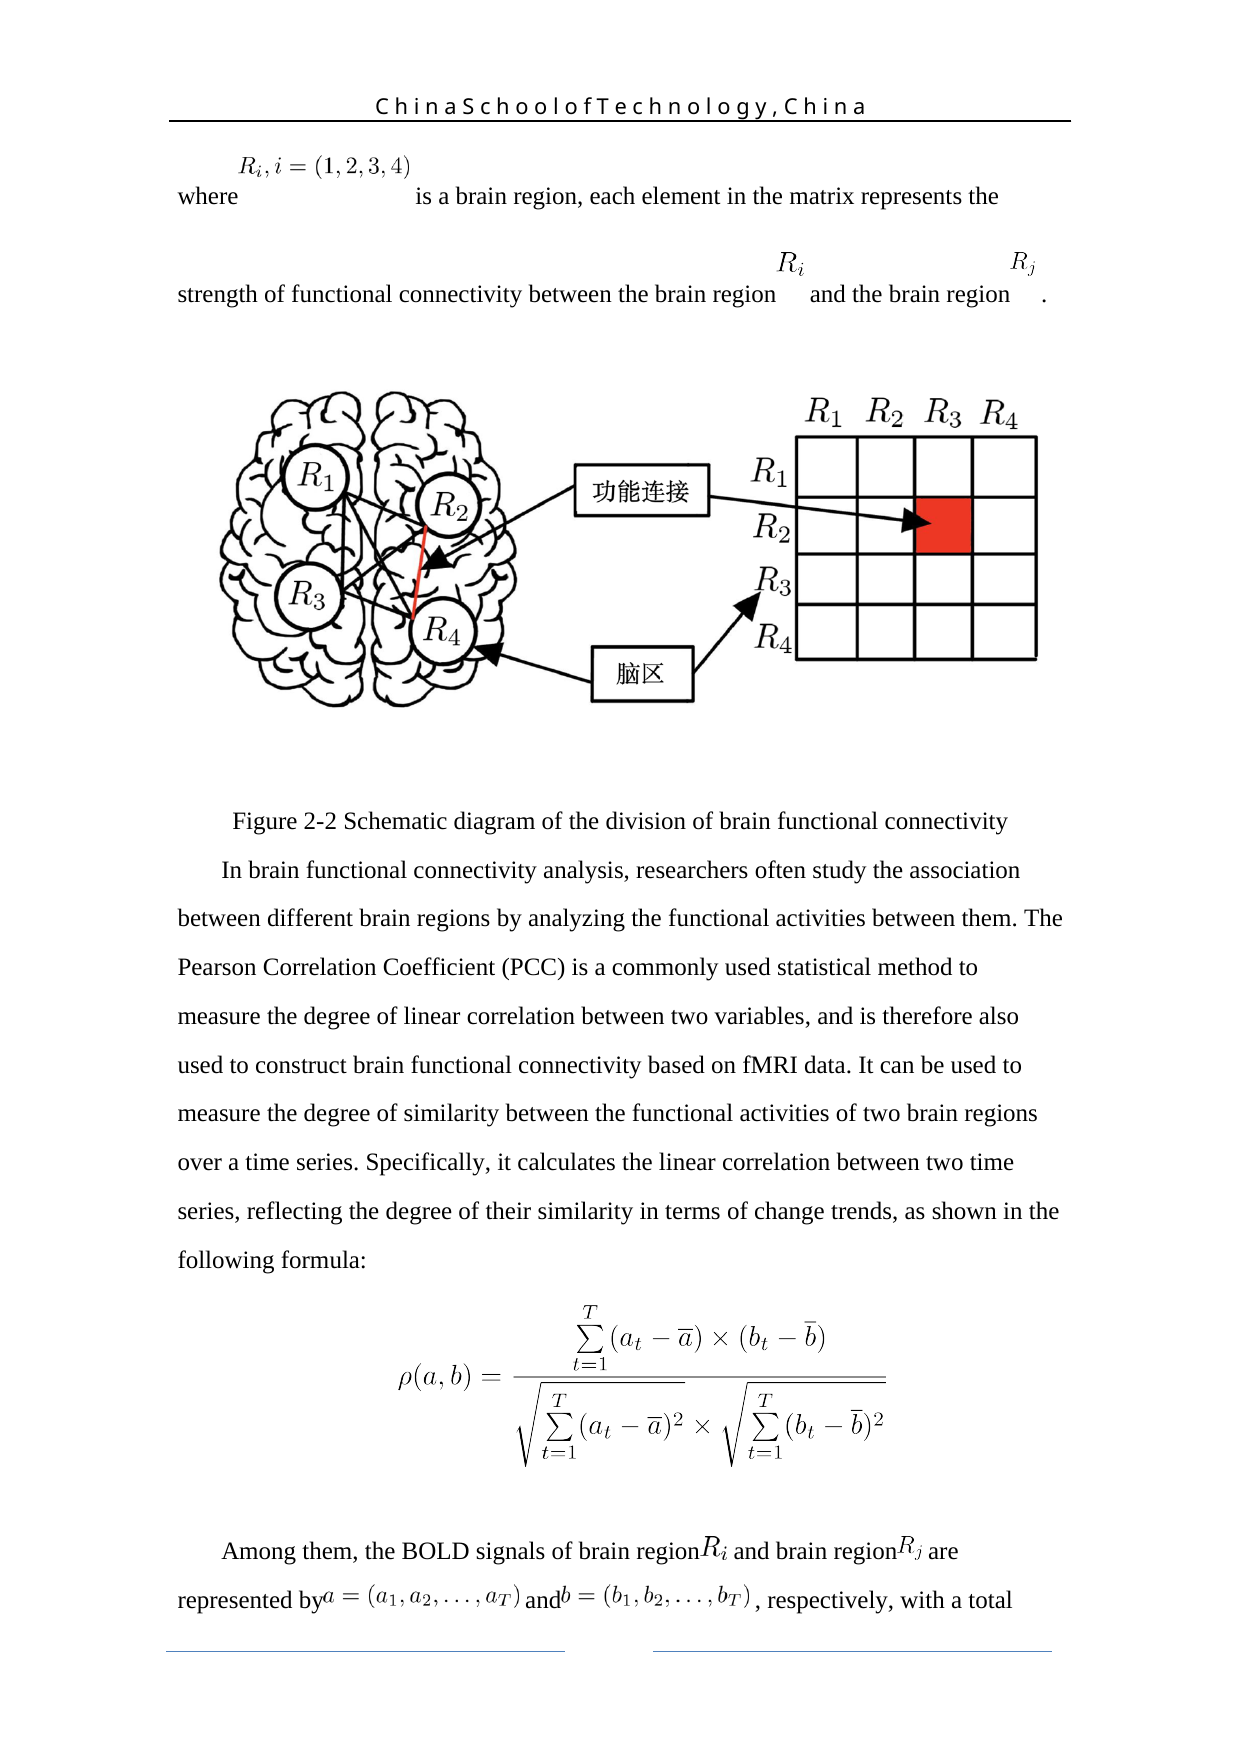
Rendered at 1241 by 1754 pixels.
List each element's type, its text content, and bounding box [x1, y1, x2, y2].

picture [177, 348, 1064, 744]
picture [700, 1536, 727, 1560]
picture [561, 1584, 749, 1608]
picture [776, 252, 804, 276]
picture [1010, 252, 1035, 276]
text In brain functional connectivity analysis, researchers often study the association between different brain regions by analyzing the functional activities between them. The Pearson Correlation Coefficient (PCC) is a commonly used statistical method to measure the degree of linear correlation between two variables, and is therefore also used to construct brain functional connectivity based on fMRI data. It can be used to measure the degree of similarity between the functional activities of two brain regions over a time series. Specifically, it calculates the linear correlation between two time series, reflecting the degree of their similarity in terms of change trends, as shown in the following formula: [177, 853, 1063, 1275]
picture [398, 1305, 886, 1467]
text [177, 1534, 1063, 1615]
picture [238, 155, 409, 179]
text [177, 155, 1063, 318]
picture [323, 1584, 519, 1608]
picture [897, 1536, 922, 1560]
text Figure 2-2 Schematic diagram of the division of brain functional connectivity [177, 804, 1063, 837]
